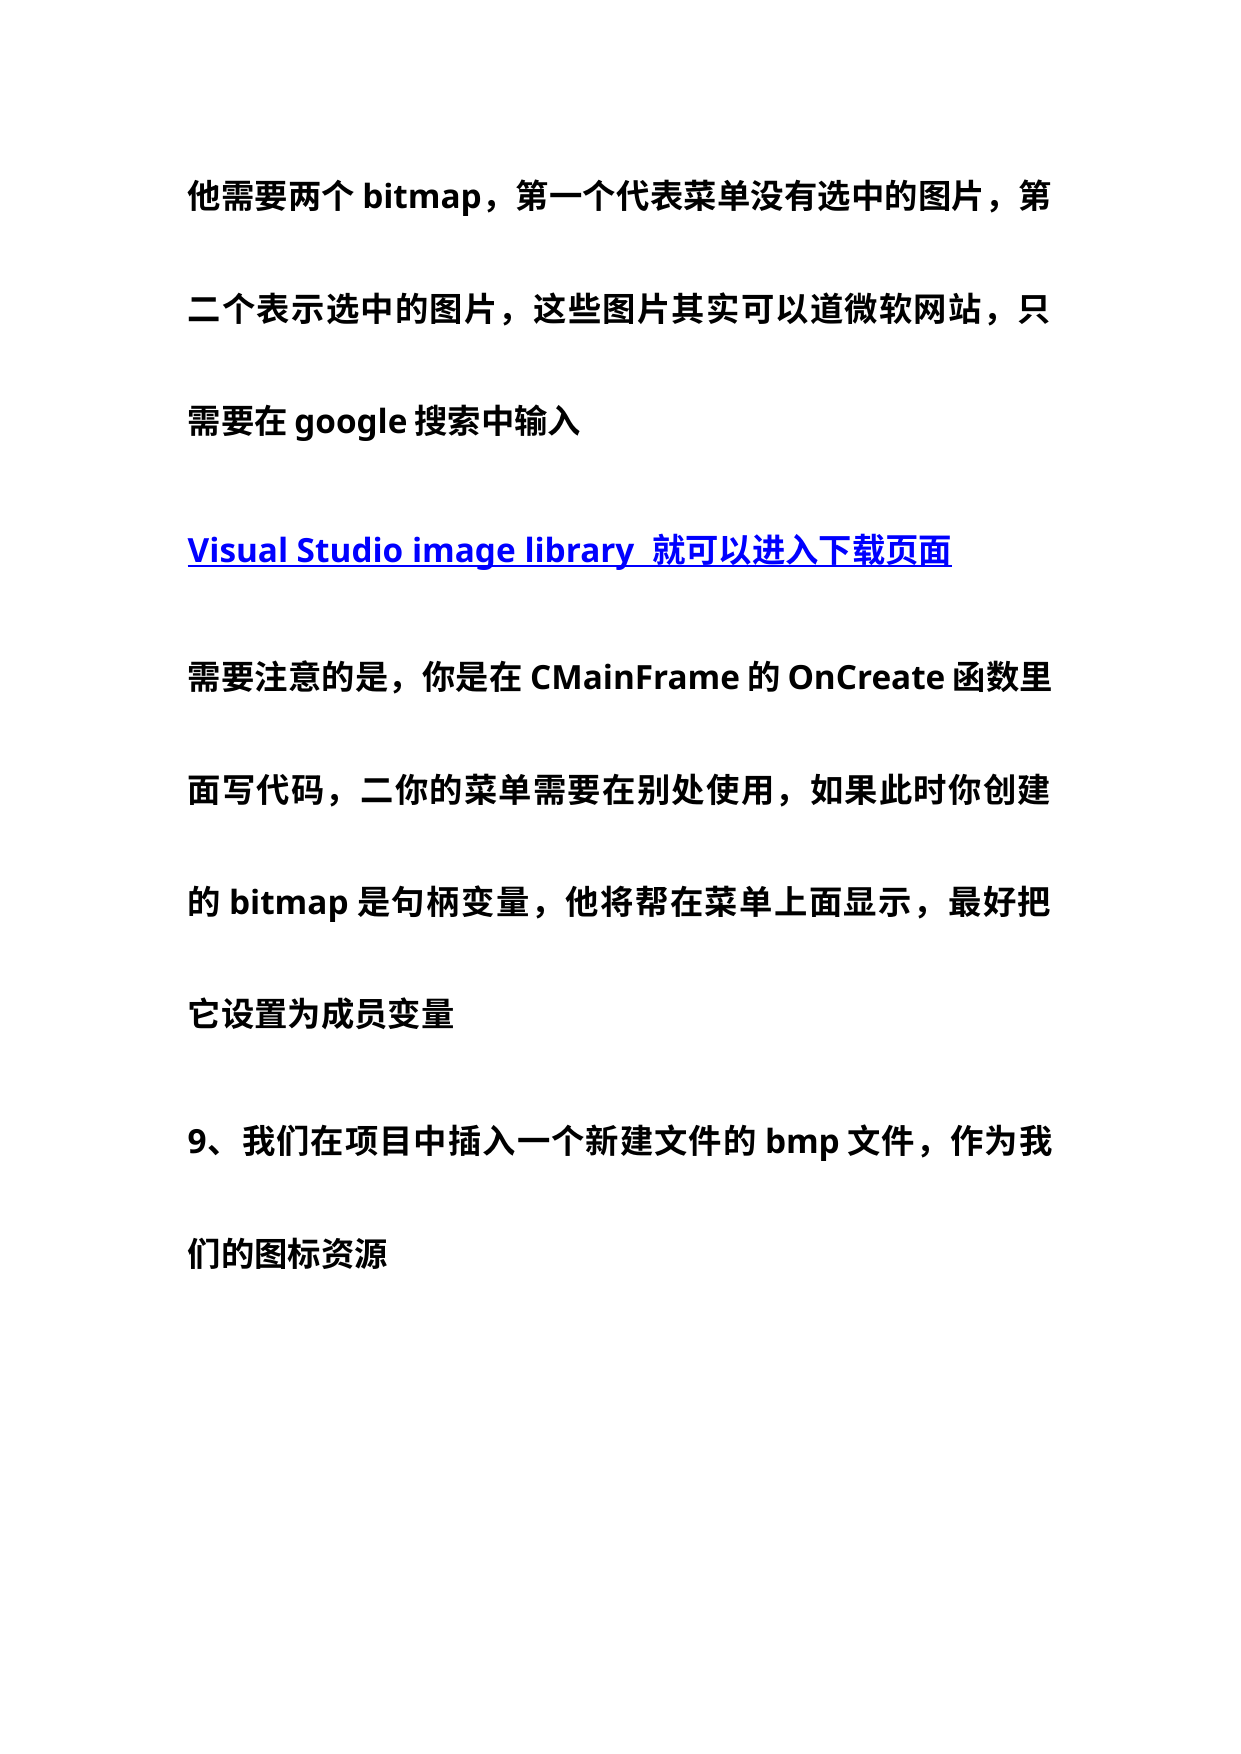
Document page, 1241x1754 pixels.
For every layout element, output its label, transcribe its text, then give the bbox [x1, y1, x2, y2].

subtitle 需要注意的是，你是在CMainFrame的OnCreate函数里面写代码，二你的菜单需要在别处使用，如果此时你创建的bitmap是句柄变量，他将帮在菜单上面显示，最好把它设置为成员变量 [187, 643, 1053, 1045]
subtitle 他需要两个bitmap，第一个代表菜单没有选中的图片，第二个表示选中的图片，这些图片其实可以道微软网站，只需要在google搜索中输入 [187, 162, 1053, 452]
subtitle 9、我们在项目中插入一个新建文件的bmp文件，作为我们的图标资源 [187, 1107, 1053, 1284]
subtitle Visual Studio image library 就可以进入下载页面 [187, 515, 1053, 580]
